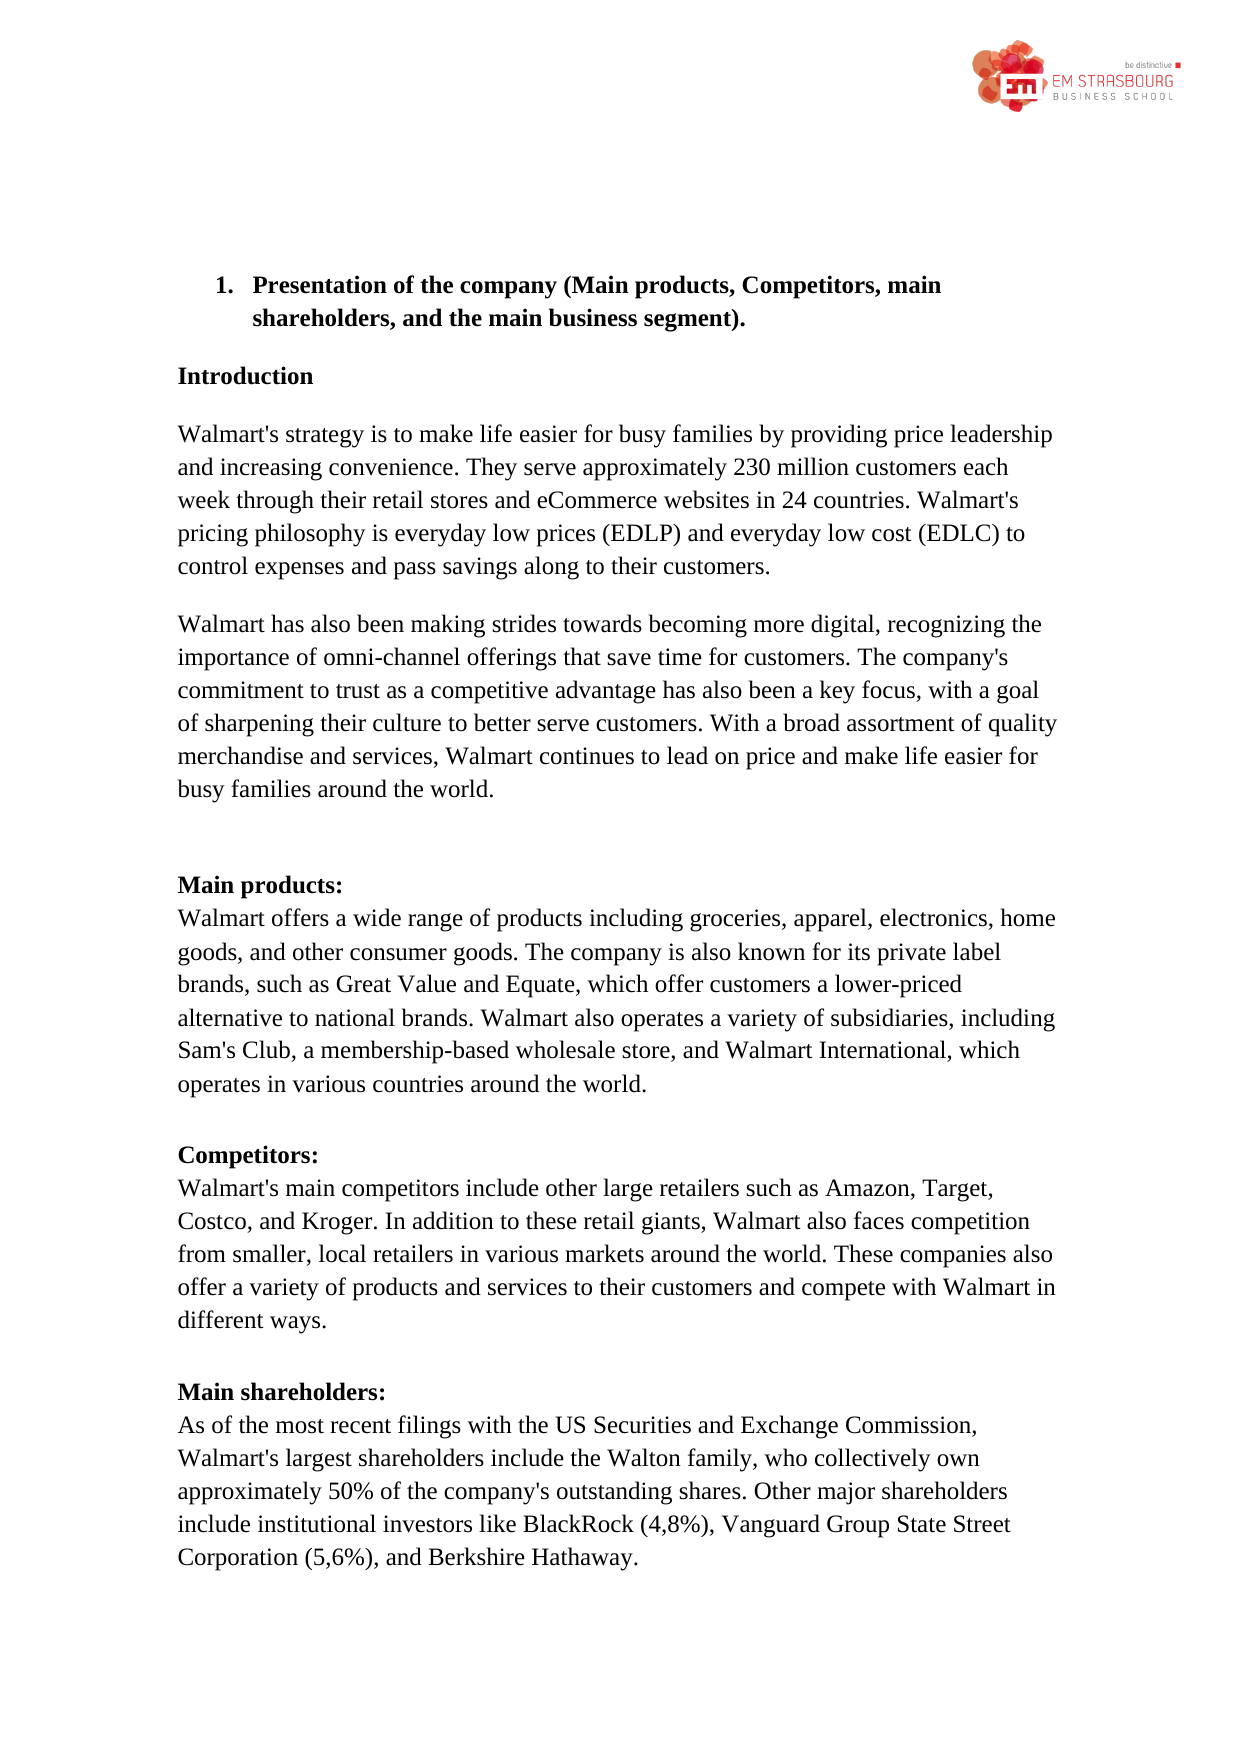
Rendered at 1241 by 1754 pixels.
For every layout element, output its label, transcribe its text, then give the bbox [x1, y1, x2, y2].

text As of the most recent filings with the US Securities and Exchange Commission, Walmart's largest shareholders include the Walton family, who collectively own approximately 50% of the company's outstanding shares. Other major shareholders include institutional investors like BlackRock (4,8%), Vanguard Group State Street Corporation (5,6%), and Berkshire Hathaway. [177, 1410, 1063, 1571]
text Main products: [177, 871, 1063, 899]
text Introduction [177, 361, 1063, 389]
text Competitors: [177, 1140, 1063, 1169]
text Walmart's main competitors include other large retailers such as Amazon, Target, Costco, and Kroger. In addition to these retail giants, Walmart also faces competition from smaller, local retailers in various markets around the world. These companies also offer a variety of products and services to their customers and compete with Walmart in different ways. [177, 1173, 1063, 1334]
text Main shareholders: [177, 1377, 1063, 1406]
text Walmart's strategy is to make life easier for busy families by providing price leadership and increasing convenience. They serve approximately 230 million customers each week through their retail stores and eCommerce websites in 24 countries. Walmart's pricing philosophy is everyday low prices (EDLP) and everyday low cost (EDLC) to control expenses and pass savings along to their customers. [177, 419, 1063, 579]
text Walmart offers a wide range of products including groceries, apparel, electronics, home goods, and other consumer goods. The company is also known for its private label brands, such as Great Value and Equate, which offer customers a lower-priced alternative to national brands. Walmart also operates a variety of subsidiaries, including Sam's Club, a membership-based wholesale store, and Walmart International, which operates in various countries around the world. [177, 903, 1063, 1097]
text Walmart has also been making strides towards becoming more digital, recognizing the importance of omni-channel offerings that save time for customers. The company's commitment to trust as a competitive advantage has also been a key focus, with a goal of sharpening their culture to better serve customers. With a broad assortment of quality merchandise and services, Walmart continues to lead on price and make life easier for busy families around the world. [177, 609, 1063, 803]
list Presentation of the company (Main products, Competitors, main shareholders, and the main business segment). [215, 270, 1063, 331]
picture [956, 31, 1196, 124]
